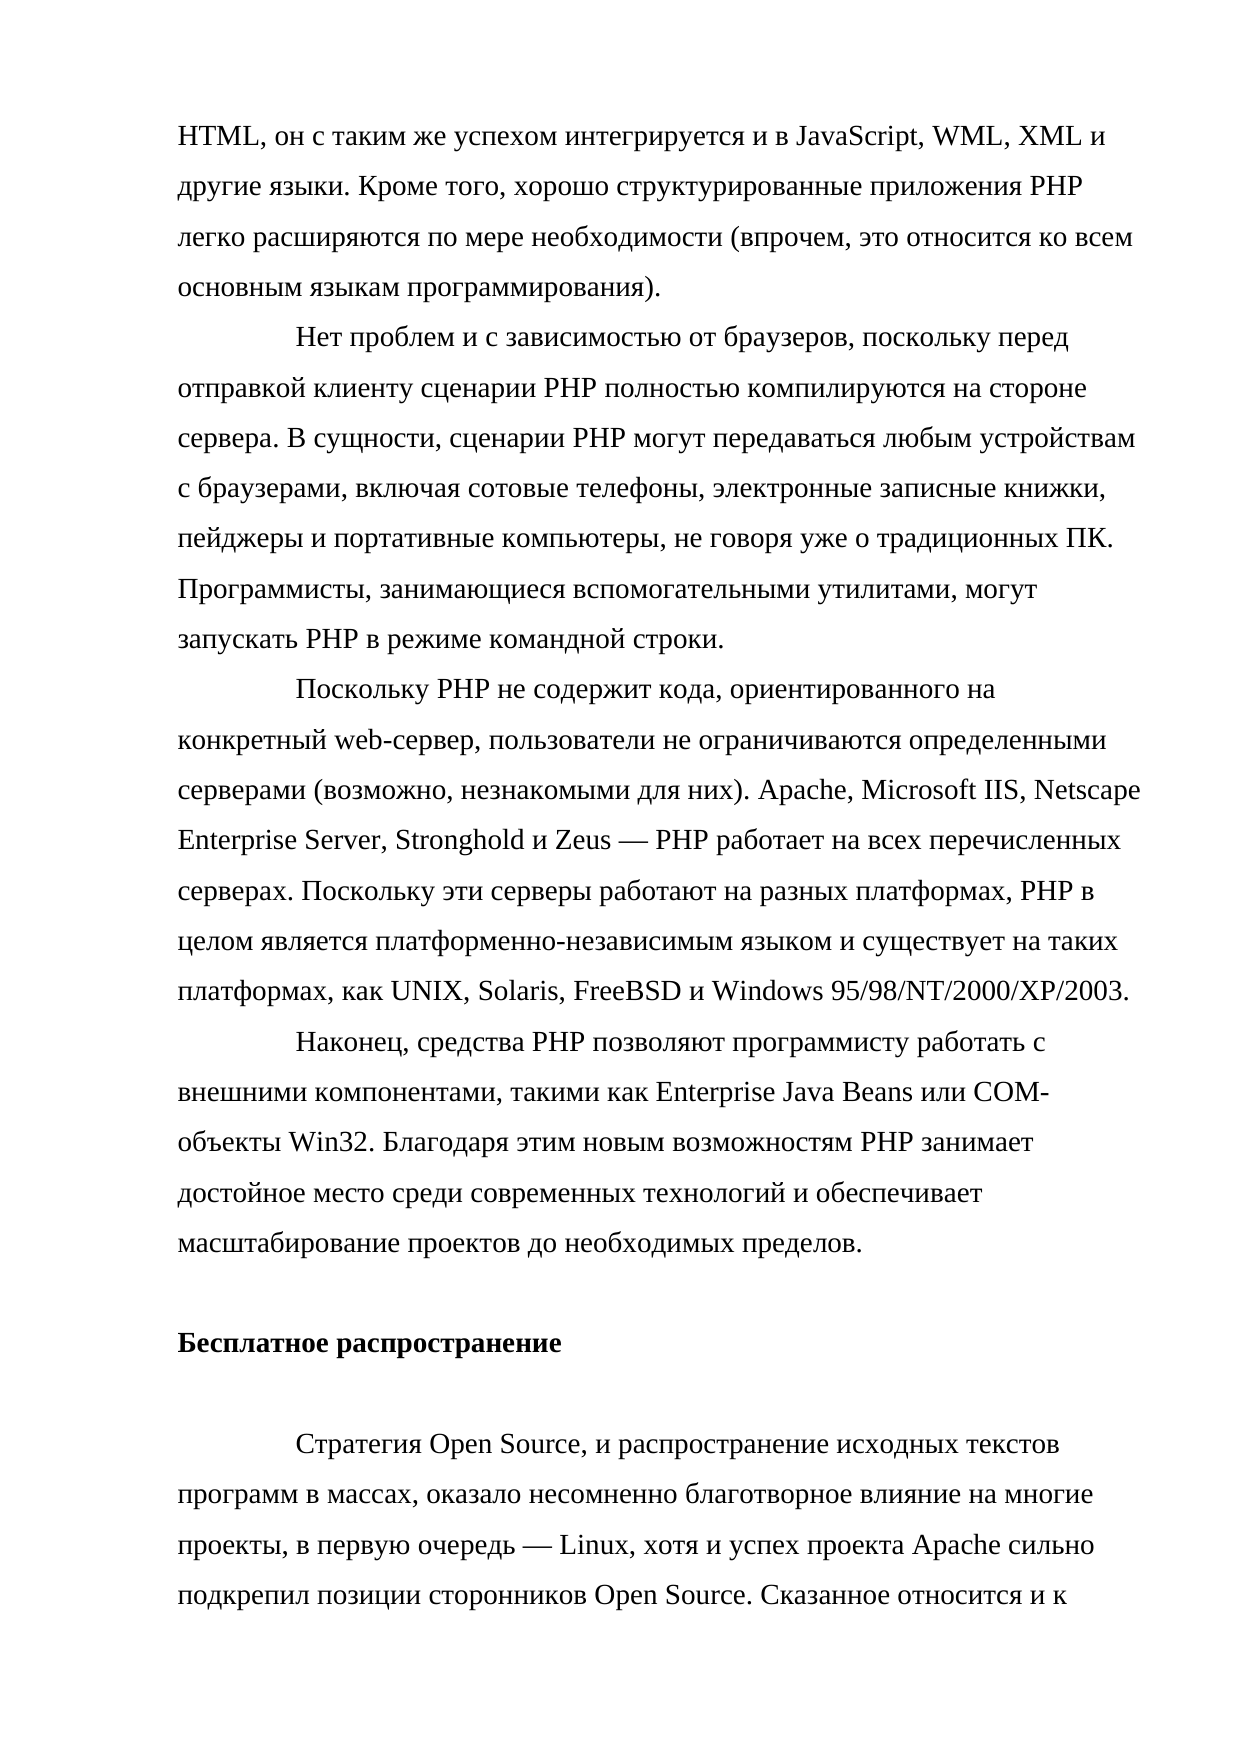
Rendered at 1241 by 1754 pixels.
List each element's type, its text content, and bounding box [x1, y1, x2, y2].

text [177, 118, 1152, 303]
text Наконец, средства РНР позволяют программисту работать с внешними компонентами, такими как Enterprise Java Beans или СОМ-объекты Win32. Благодаря этим новым возможностям РНР занимает достойное место среди современных технологий и обеспечивает масштабирование проектов до необходимых пределов. [177, 1024, 1152, 1258]
text Поскольку РНР не содержит кода, ориентированного на конкретный web-сервер, пользователи не ограничиваются определенными серверами (возможно, незнакомыми для них). Apache, Microsoft IIS, Netscape Enterprise Server, Stronghold и Zeus — РНР работает на всех перечисленных серверах. Поскольку эти серверы работают на разных платформах, РНР в целом является платформенно-независимым языком и существует на таких платформах, как UNIX, Solaris, FreeBSD и Windows 95/98/NT/2000/XP/2003. [177, 672, 1152, 1007]
text Нет проблем и с зависимостью от браузеров, поскольку перед отправкой клиенту сценарии РНР полностью компилируются на стороне сервера. В сущности, сценарии РНР могут передаваться любым устройствам с браузерами, включая сотовые телефоны, электронные записные книжки, пейджеры и портативные компьютеры, не говоря уже о традиционных ПК. Программисты, занимающиеся вспомогательными утилитами, могут запускать РНР в режиме командной строки. [177, 319, 1152, 655]
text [177, 1426, 1152, 1611]
text Бесплатное распространение [177, 1326, 1152, 1359]
